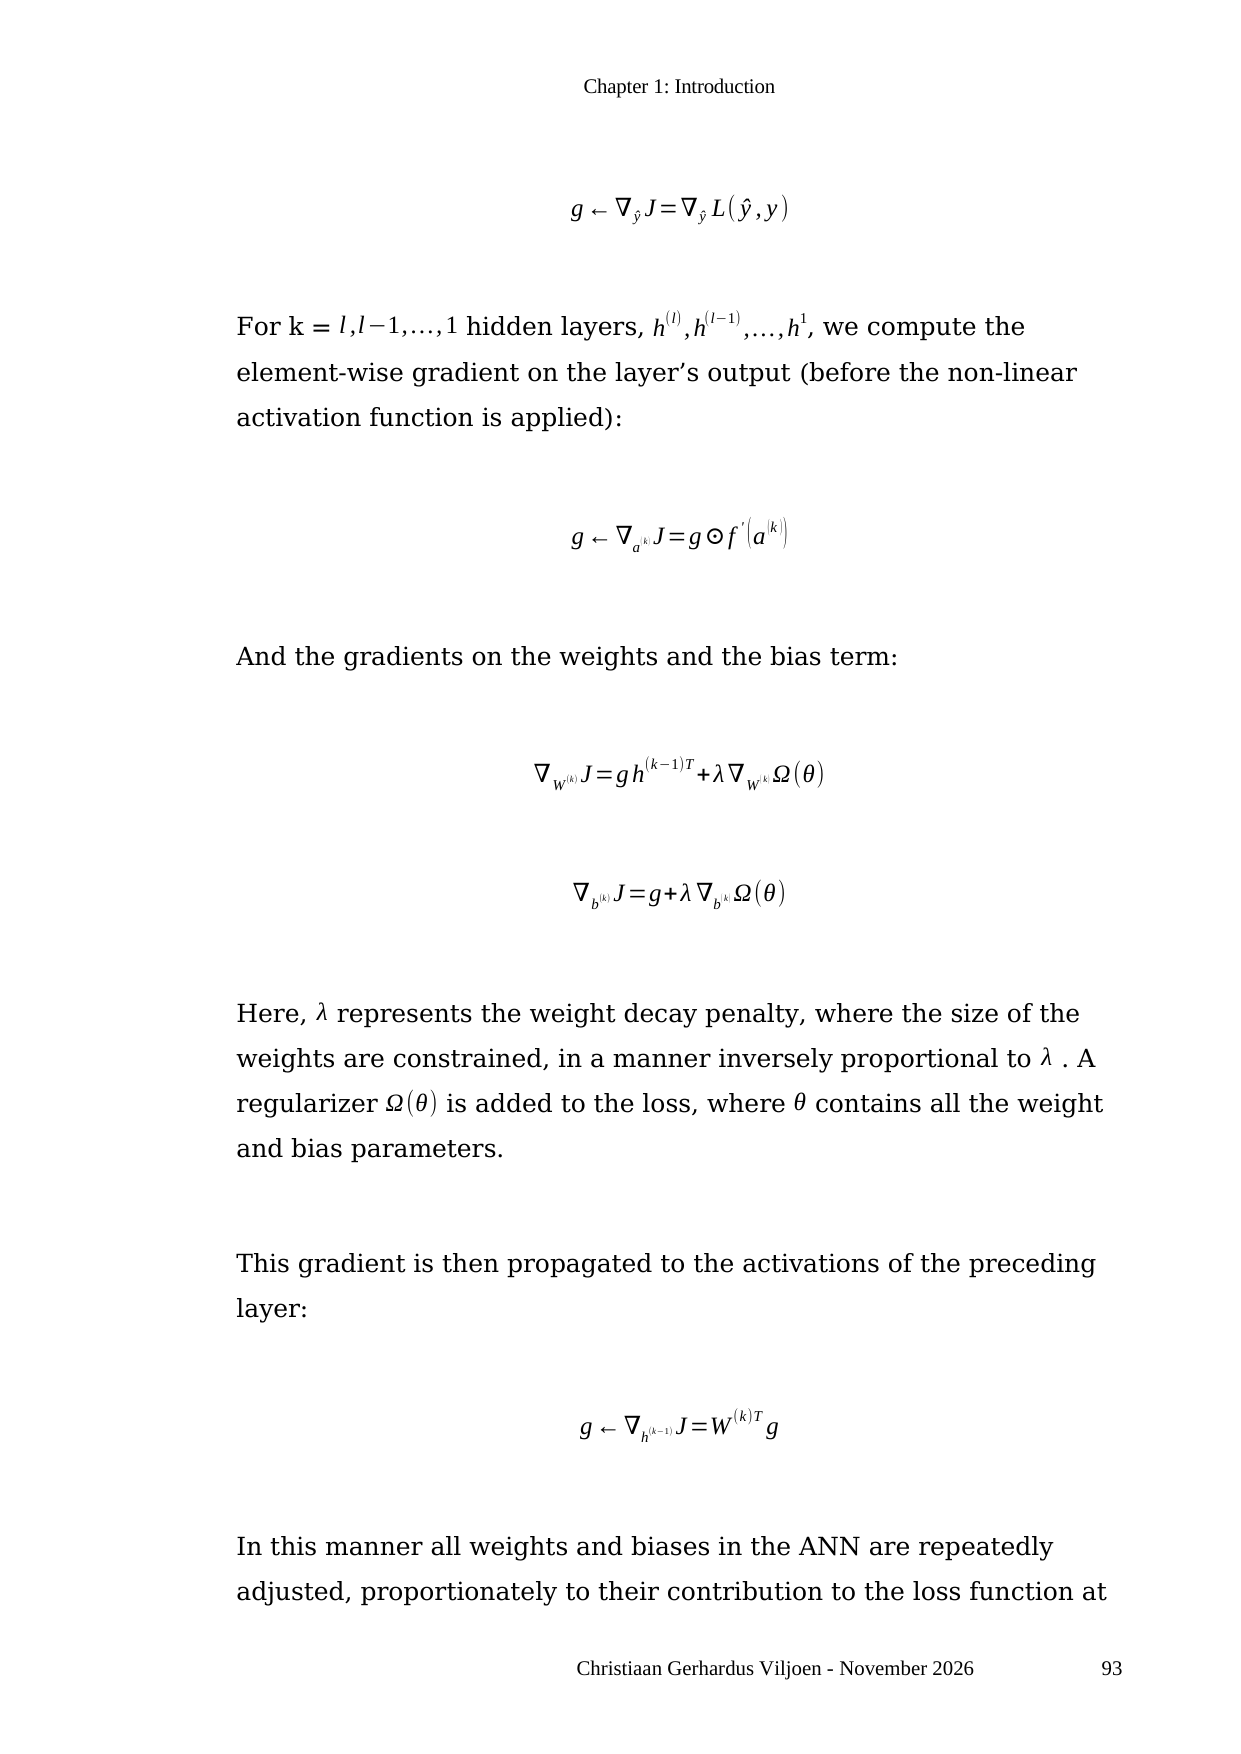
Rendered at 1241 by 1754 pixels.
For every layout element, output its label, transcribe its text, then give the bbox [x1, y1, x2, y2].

text And the gradients on the weights and the bias term: [236, 641, 1122, 671]
text Here, represents the weight decay penalty, where the size of the weights are constrained, in a manner inversely proportional to . A regularizer is added to the loss, where contains all the weight and bias parameters. [236, 997, 1122, 1162]
text This gradient is then propagated to the activations of the preceding layer: [236, 1247, 1122, 1322]
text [236, 1530, 1122, 1605]
text For k = hidden layers, , we compute the element-wise gradient on the layer’s output (before the non-linear activation function is applied): [236, 310, 1122, 431]
